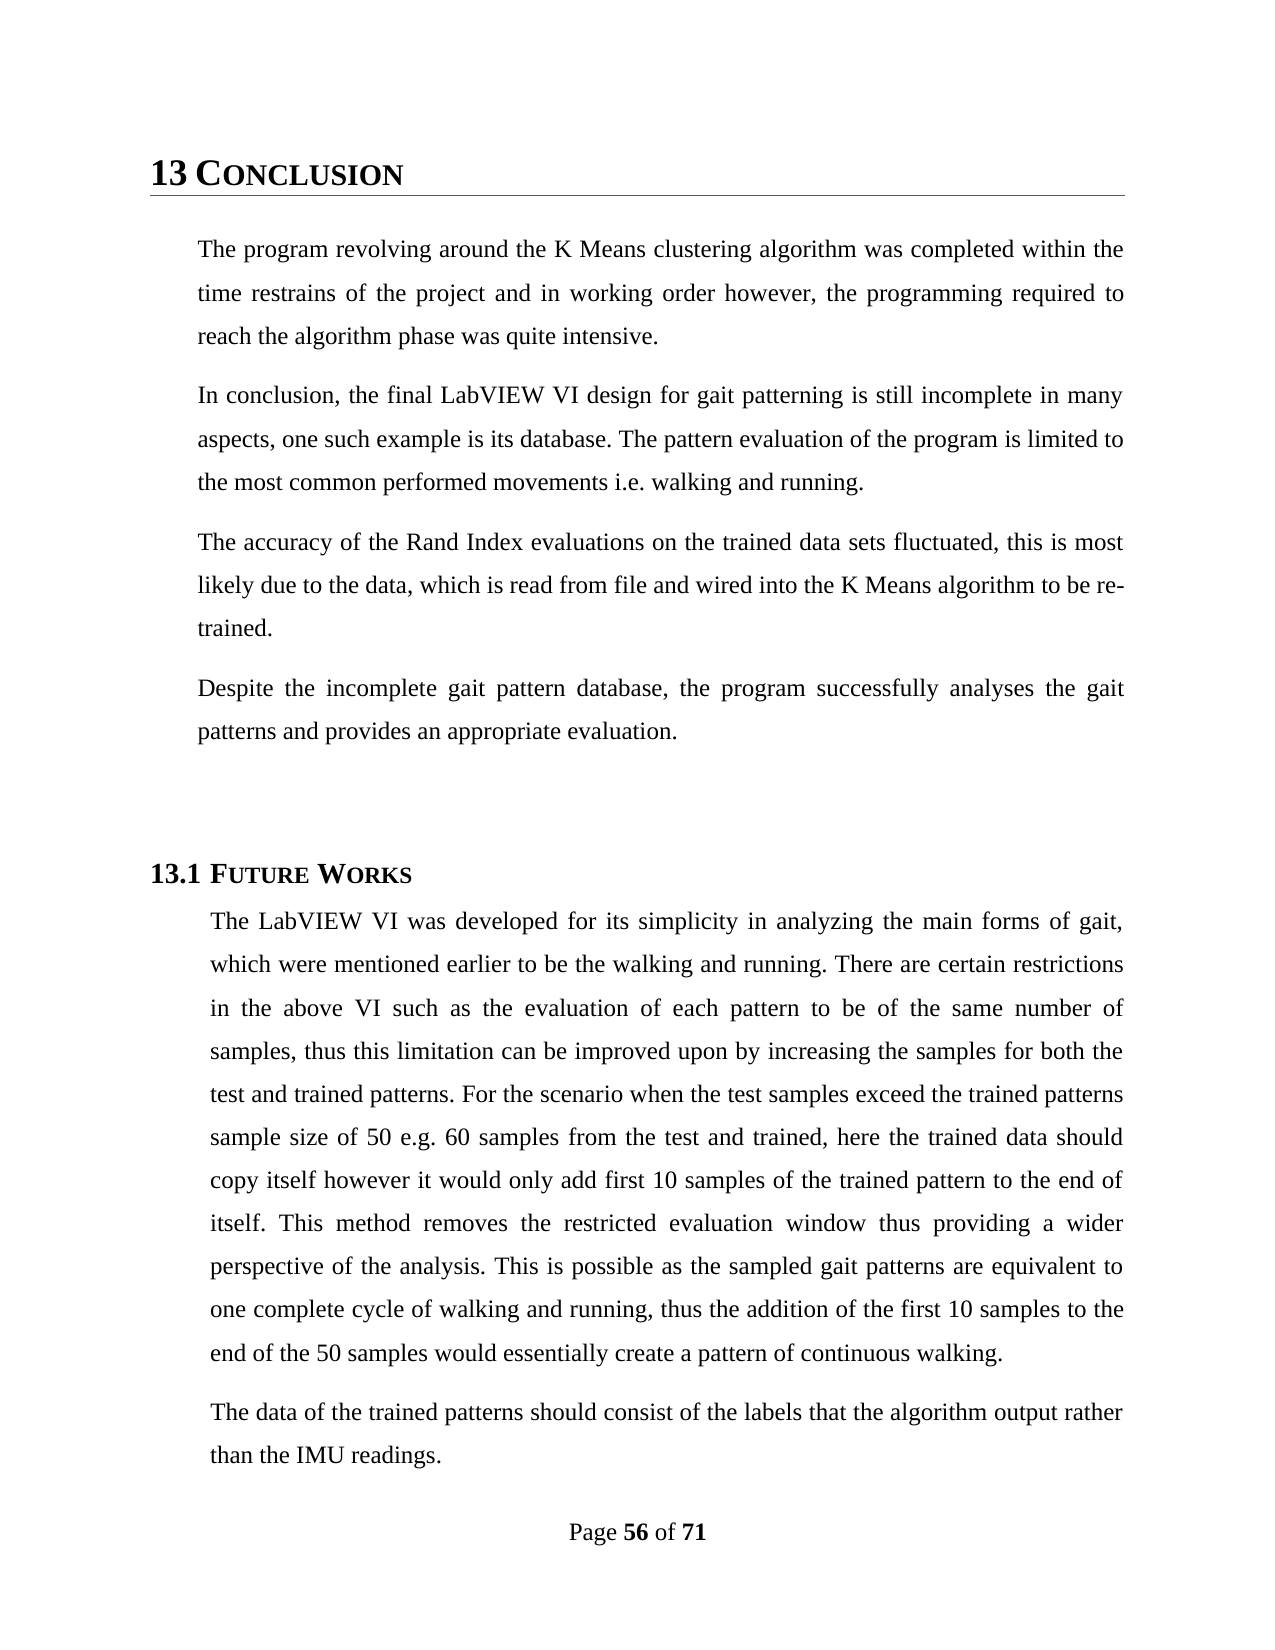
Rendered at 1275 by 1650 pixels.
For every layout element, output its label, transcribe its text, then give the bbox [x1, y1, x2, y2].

text The LabVIEW VI was developed for its simplicity in analyzing the main forms of gait, which were mentioned earlier to be the walking and running. There are certain restrictions in the above VI such as the evaluation of each pattern to be of the same number of samples, thus this limitation can be improved upon by increasing the samples for both the test and trained patterns. For the scenario when the test samples exceed the trained patterns sample size of 50 e.g. 60 samples from the test and trained, here the trained data should copy itself however it would only add first 10 samples of the trained pattern to the end of itself. This method removes the restricted evaluation window thus providing a wider perspective of the analysis. This is possible as the sampled gait patterns are equivalent to one complete cycle of walking and running, thus the addition of the first 10 samples to the end of the 50 samples would essentially create a pattern of continuous walking. [210, 906, 1125, 1366]
text In conclusion, the final LabVIEW VI design for gait patterning is still incomplete in many aspects, one such example is its database. The pattern evaluation of the program is limited to the most common performed movements i.e. walking and running. [197, 381, 1125, 496]
subtitle Conclusion [150, 150, 1125, 195]
text The data of the trained patterns should consist of the labels that the algorithm output rather than the IMU readings. [210, 1397, 1125, 1469]
text Despite the incomplete gait pattern database, the program successfully analyses the gait patterns and provides an appropriate evaluation. [197, 673, 1125, 744]
text The program revolving around the K Means clustering algorithm was completed within the time restrains of the project and in working order however, the programming required to reach the algorithm phase was quite intensive. [197, 234, 1125, 349]
subtitle Future Works [150, 856, 1125, 890]
text The accuracy of the Rand Index evaluations on the trained data sets fluctuated, this is most likely due to the data, which is read from file and wired into the K Means algorithm to be re-trained. [197, 527, 1125, 642]
